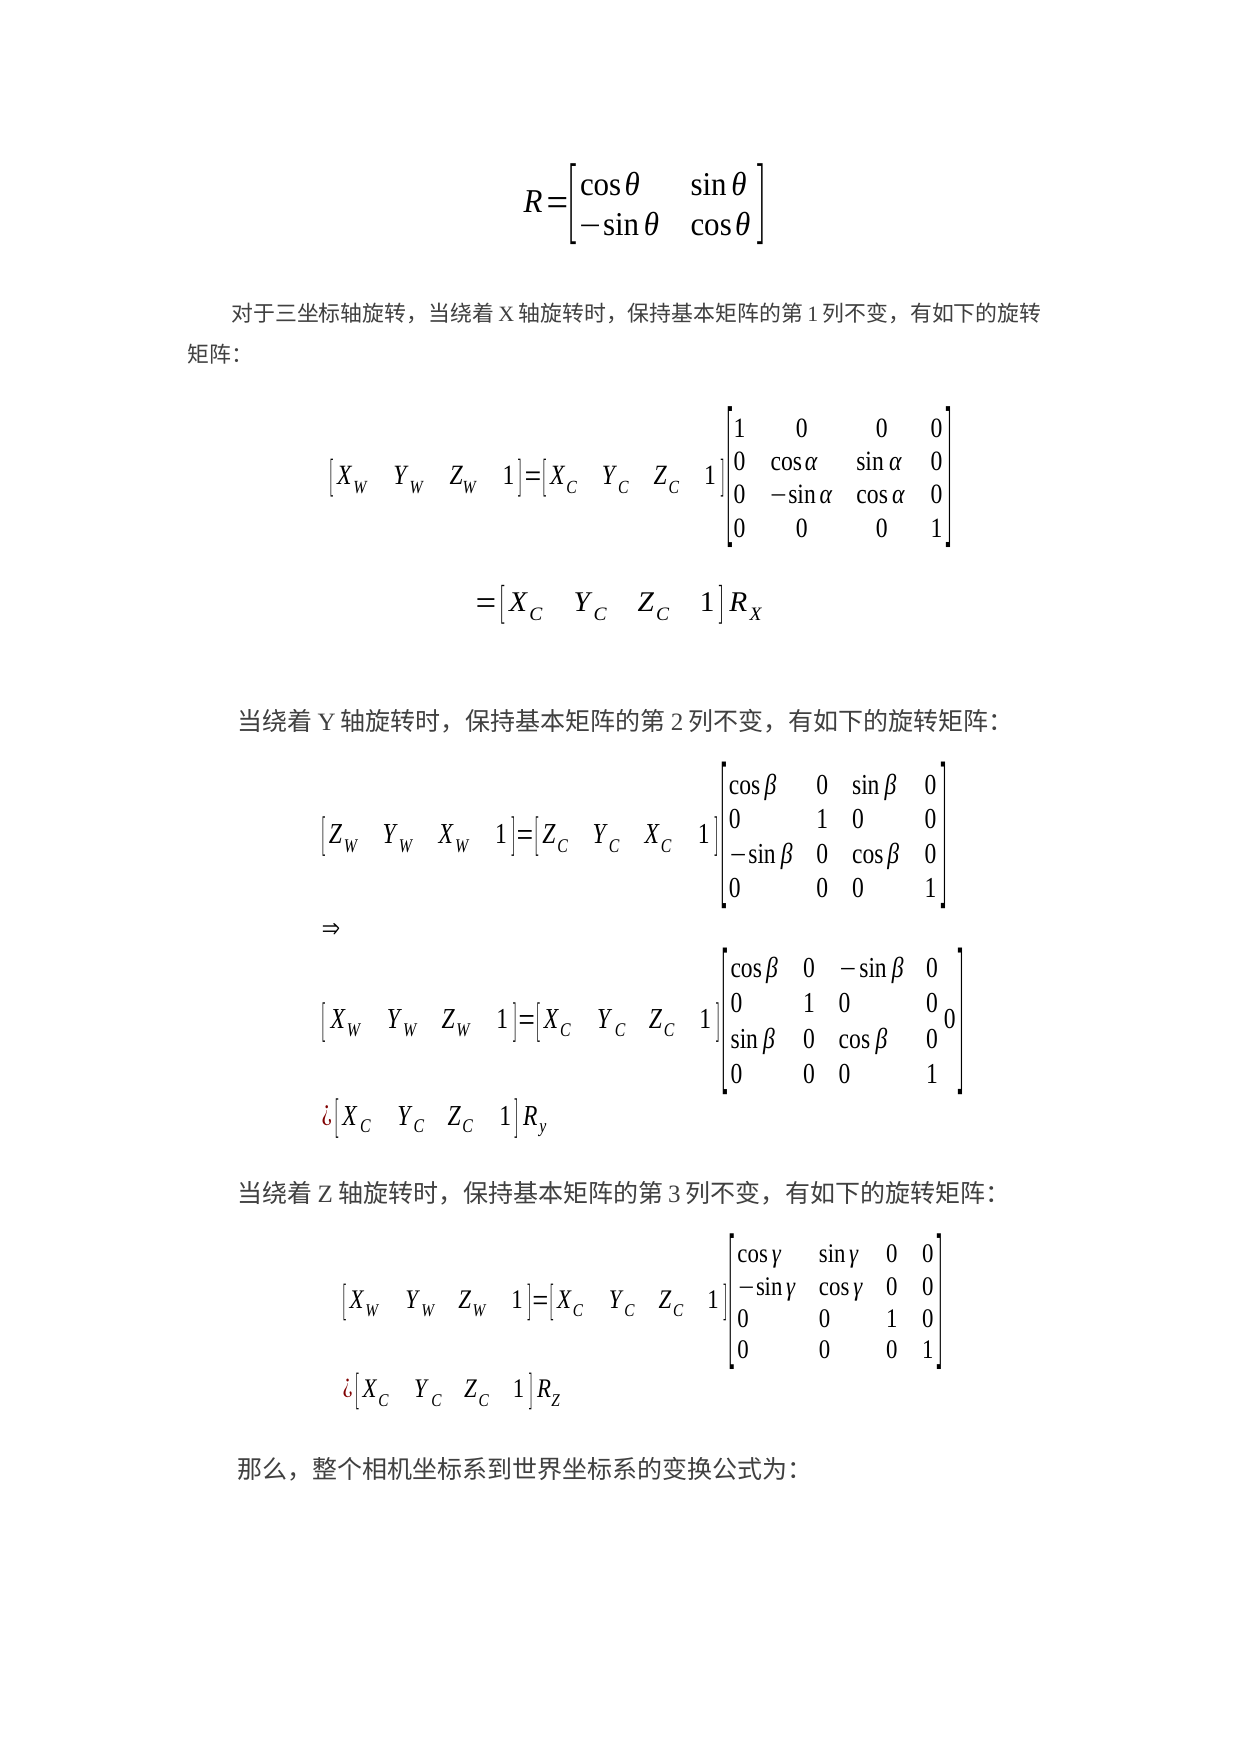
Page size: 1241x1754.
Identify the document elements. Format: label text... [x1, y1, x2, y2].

text 那么，整个相机坐标系到世界坐标系的变换公式为： [237, 1435, 1053, 1500]
text 对于三坐标轴旋转，当绕着X轴旋转时，保持基本矩阵的第1列不变，有如下的旋转矩阵： [187, 296, 1053, 369]
text 当绕着Y轴旋转时，保持基本矩阵的第2列不变，有如下的旋转矩阵： [187, 687, 1053, 752]
text 当绕着Z轴旋转时，保持基本矩阵的第3列不变，有如下的旋转矩阵： [187, 1159, 1053, 1224]
